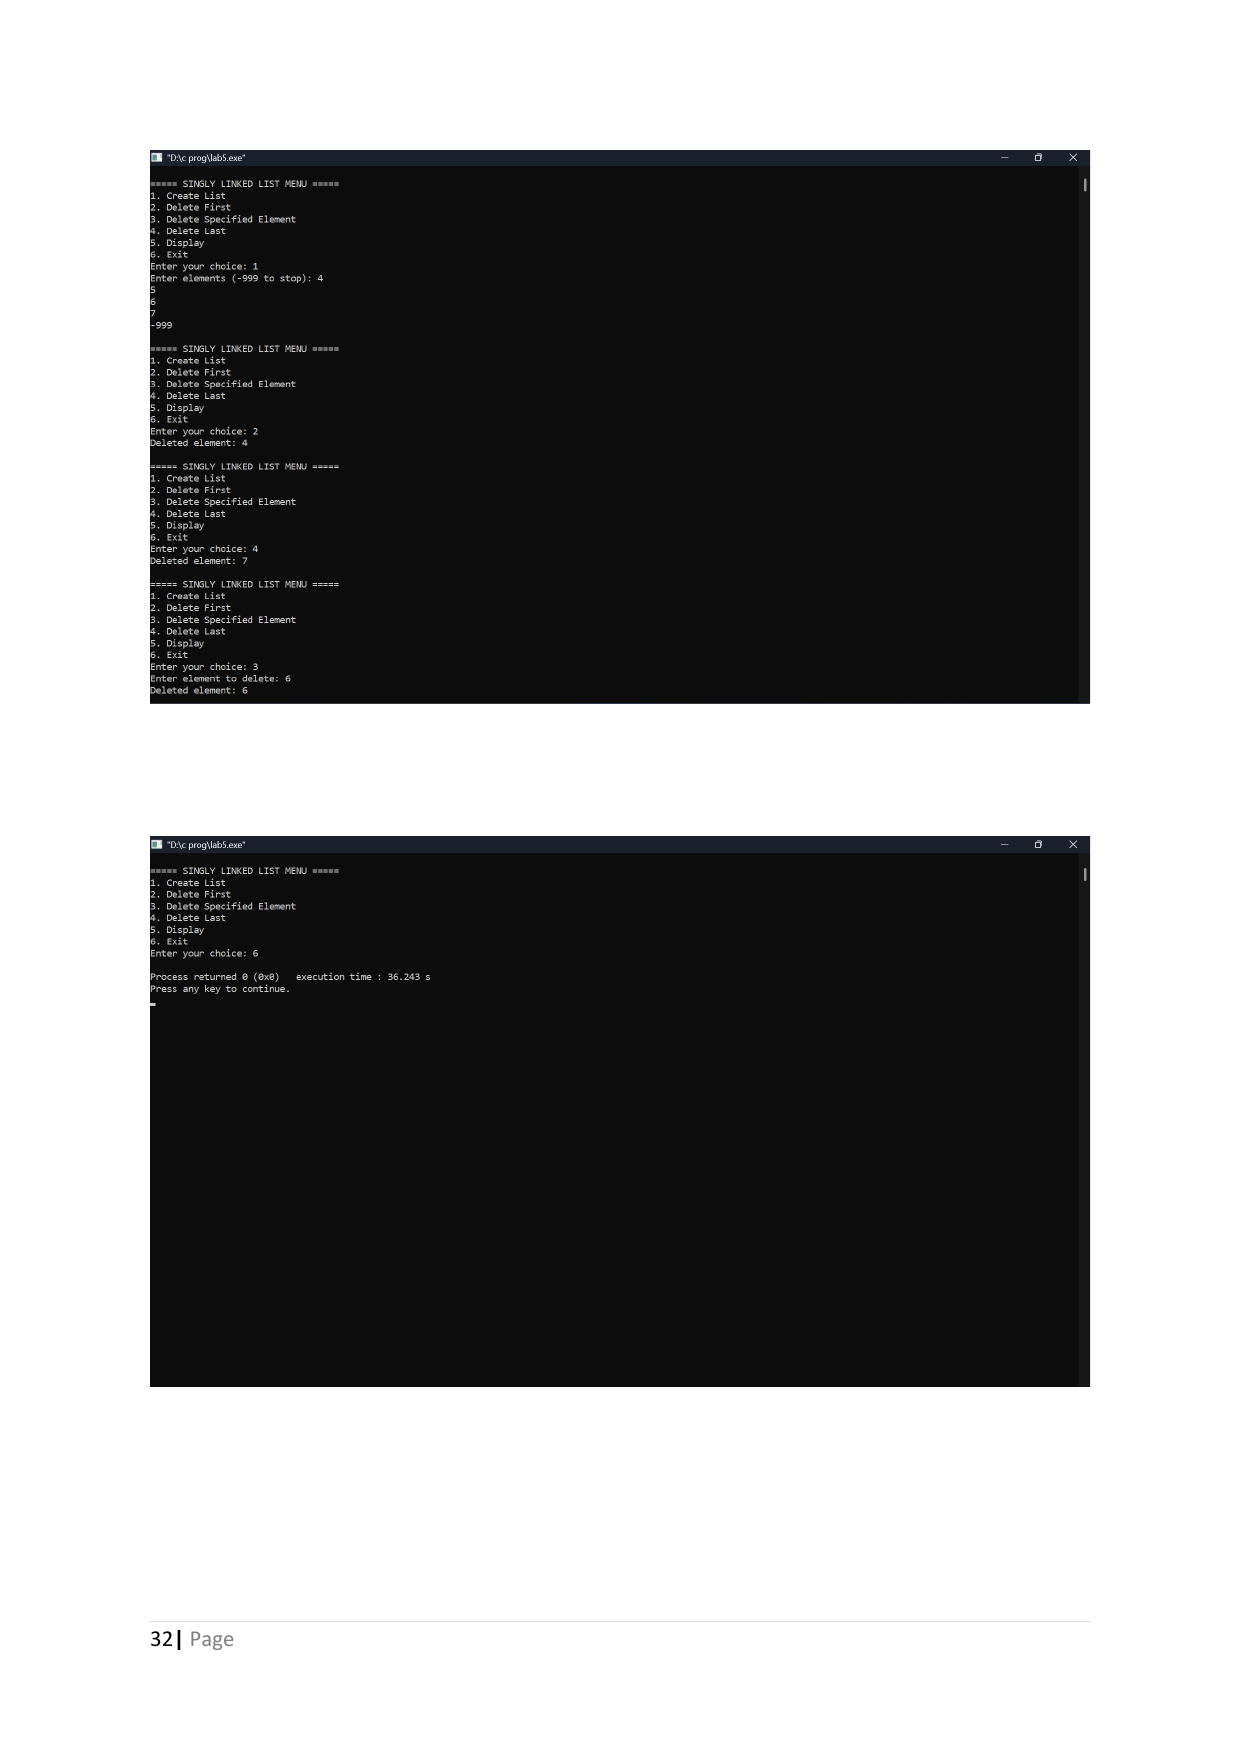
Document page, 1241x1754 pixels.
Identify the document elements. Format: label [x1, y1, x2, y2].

picture [150, 150, 1091, 704]
picture [150, 836, 1091, 1387]
